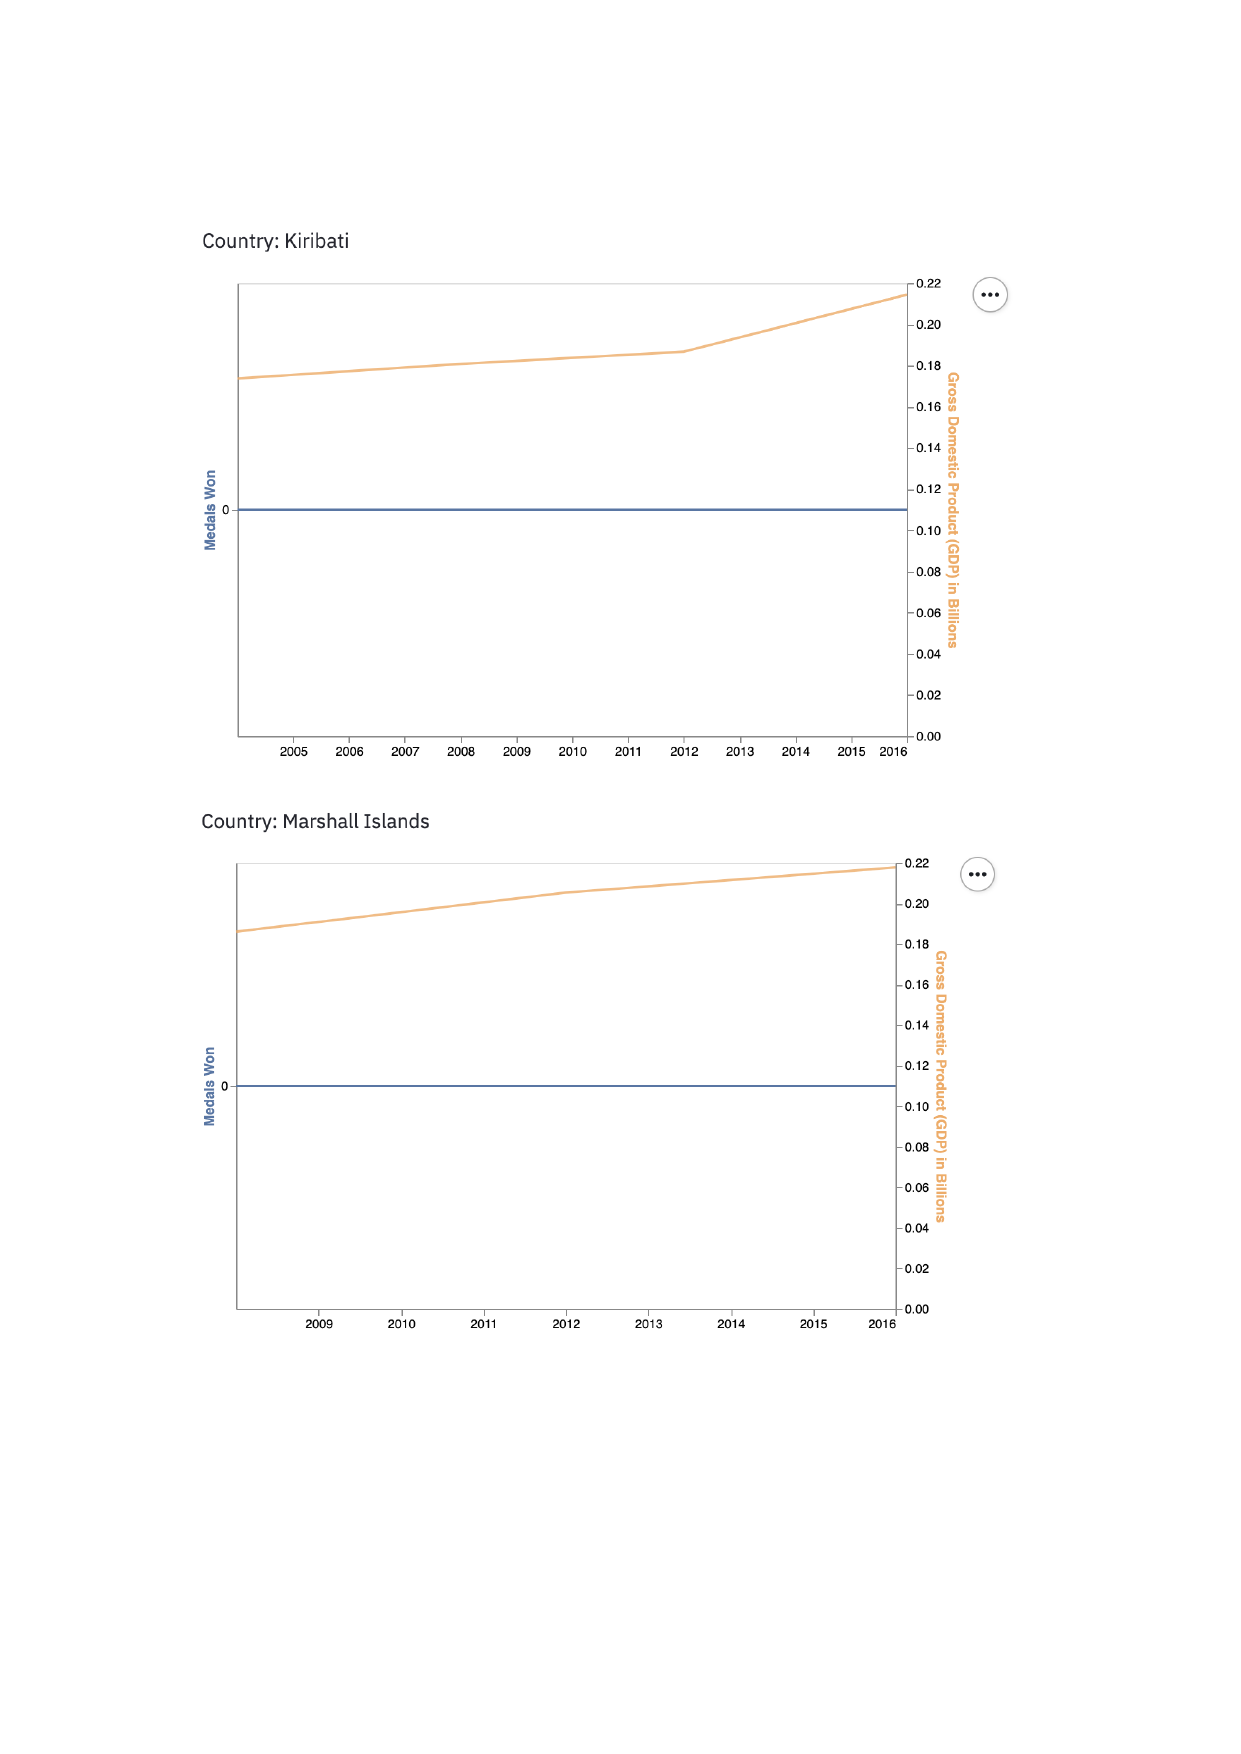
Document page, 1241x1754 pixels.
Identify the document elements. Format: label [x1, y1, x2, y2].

picture [150, 207, 1019, 1351]
